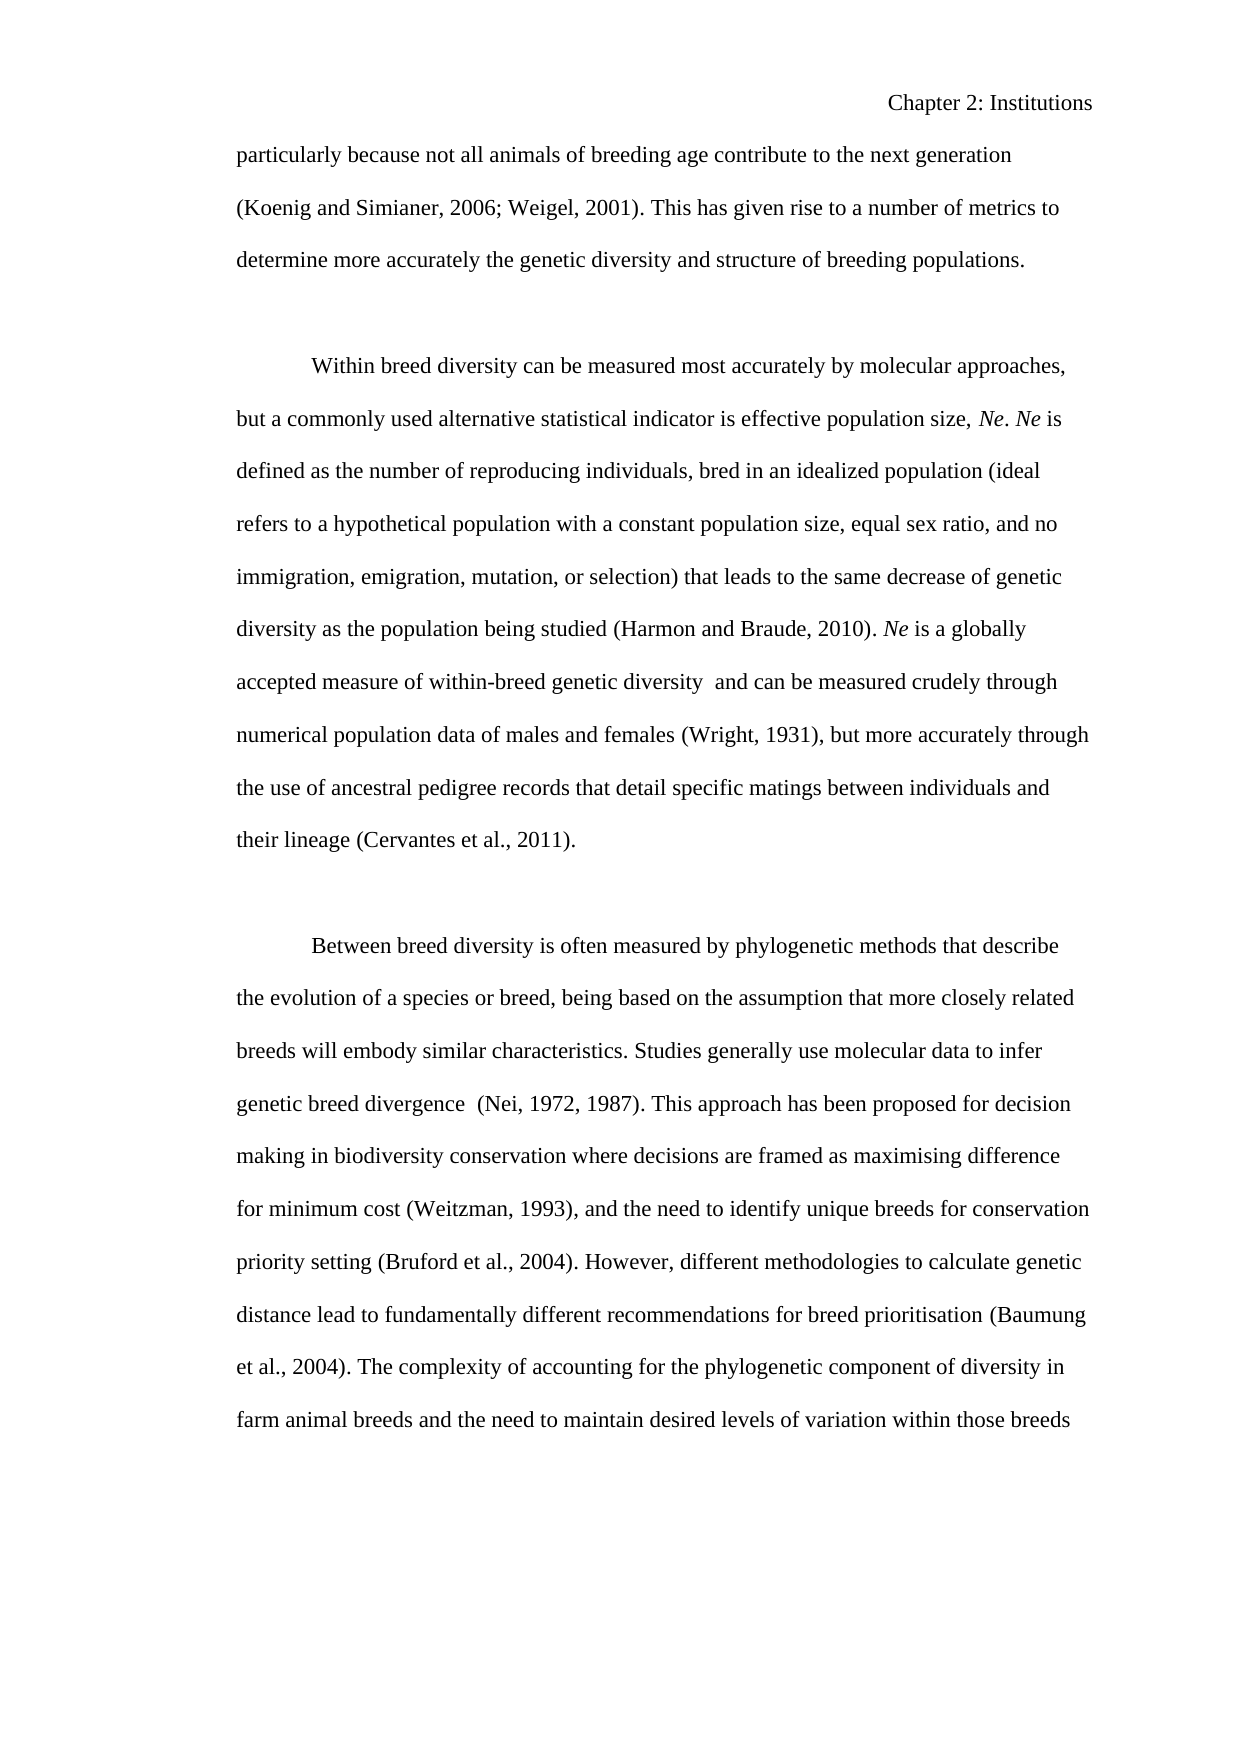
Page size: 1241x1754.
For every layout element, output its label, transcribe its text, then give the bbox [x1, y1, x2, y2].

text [236, 932, 1092, 1432]
text Within breed diversity can be measured most accurately by molecular approaches, but a commonly used alternative statistical indicator is effective population size, Ne. Ne is defined as the number of reproducing individuals, bred in an idealized population (ideal refers to a hypothetical population with a constant population size, equal sex ratio, and no immigration, emigration, mutation, or selection) that leads to the same decrease of genetic diversity as the population being studied (Harmon and Braude, 2010). Ne is a globally accepted measure of within-breed genetic diversity and can be measured crudely through numerical population data of males and females (Wright, 1931), but more accurately through the use of ancestral pedigree records that detail specific matings between individuals and their lineage (Cervantes et al., 2011). [236, 352, 1092, 853]
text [236, 141, 1092, 273]
